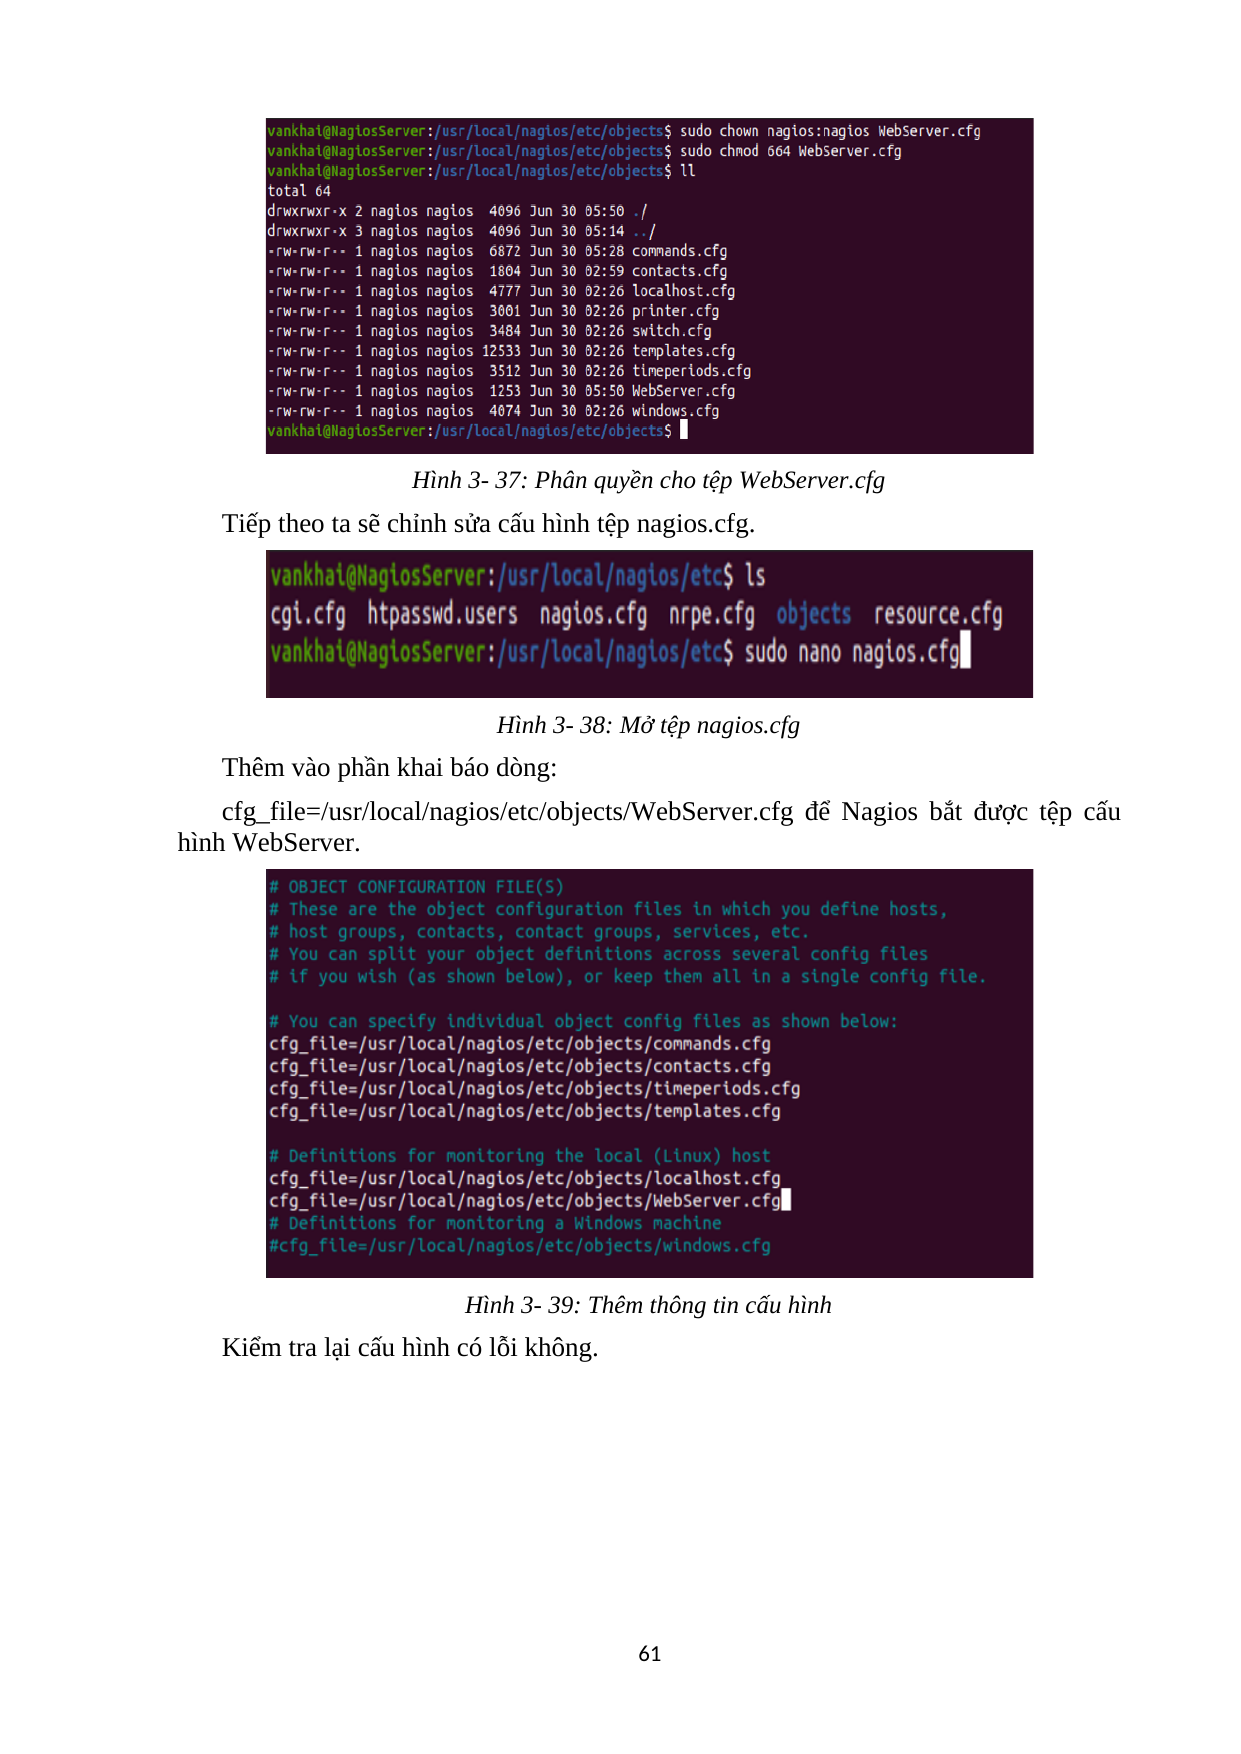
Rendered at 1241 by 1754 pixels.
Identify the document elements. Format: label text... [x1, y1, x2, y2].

text Thêm vào phần khai báo dòng: [177, 751, 1122, 782]
text Hình 3- 38: Mở tệp nagios.cfg [177, 710, 1122, 739]
picture [266, 869, 1034, 1278]
text Tiếp theo ta sẽ chỉnh sửa cấu hình tệp nagios.cfg. [177, 507, 1122, 538]
picture [265, 118, 1034, 454]
text Hình 3- 37: Phân quyền cho tệp WebServer.cfg [177, 466, 1122, 494]
text cfg_file=/usr/local/nagios/etc/objects/WebServer.cfg để Nagios bắt được tệp cấu hình WebServer. [177, 795, 1122, 857]
picture [266, 550, 1034, 698]
text Hình 3- 39: Thêm thông tin cấu hình [177, 1290, 1122, 1319]
text Kiểm tra lại cấu hình có lỗi không. [177, 1331, 1122, 1362]
